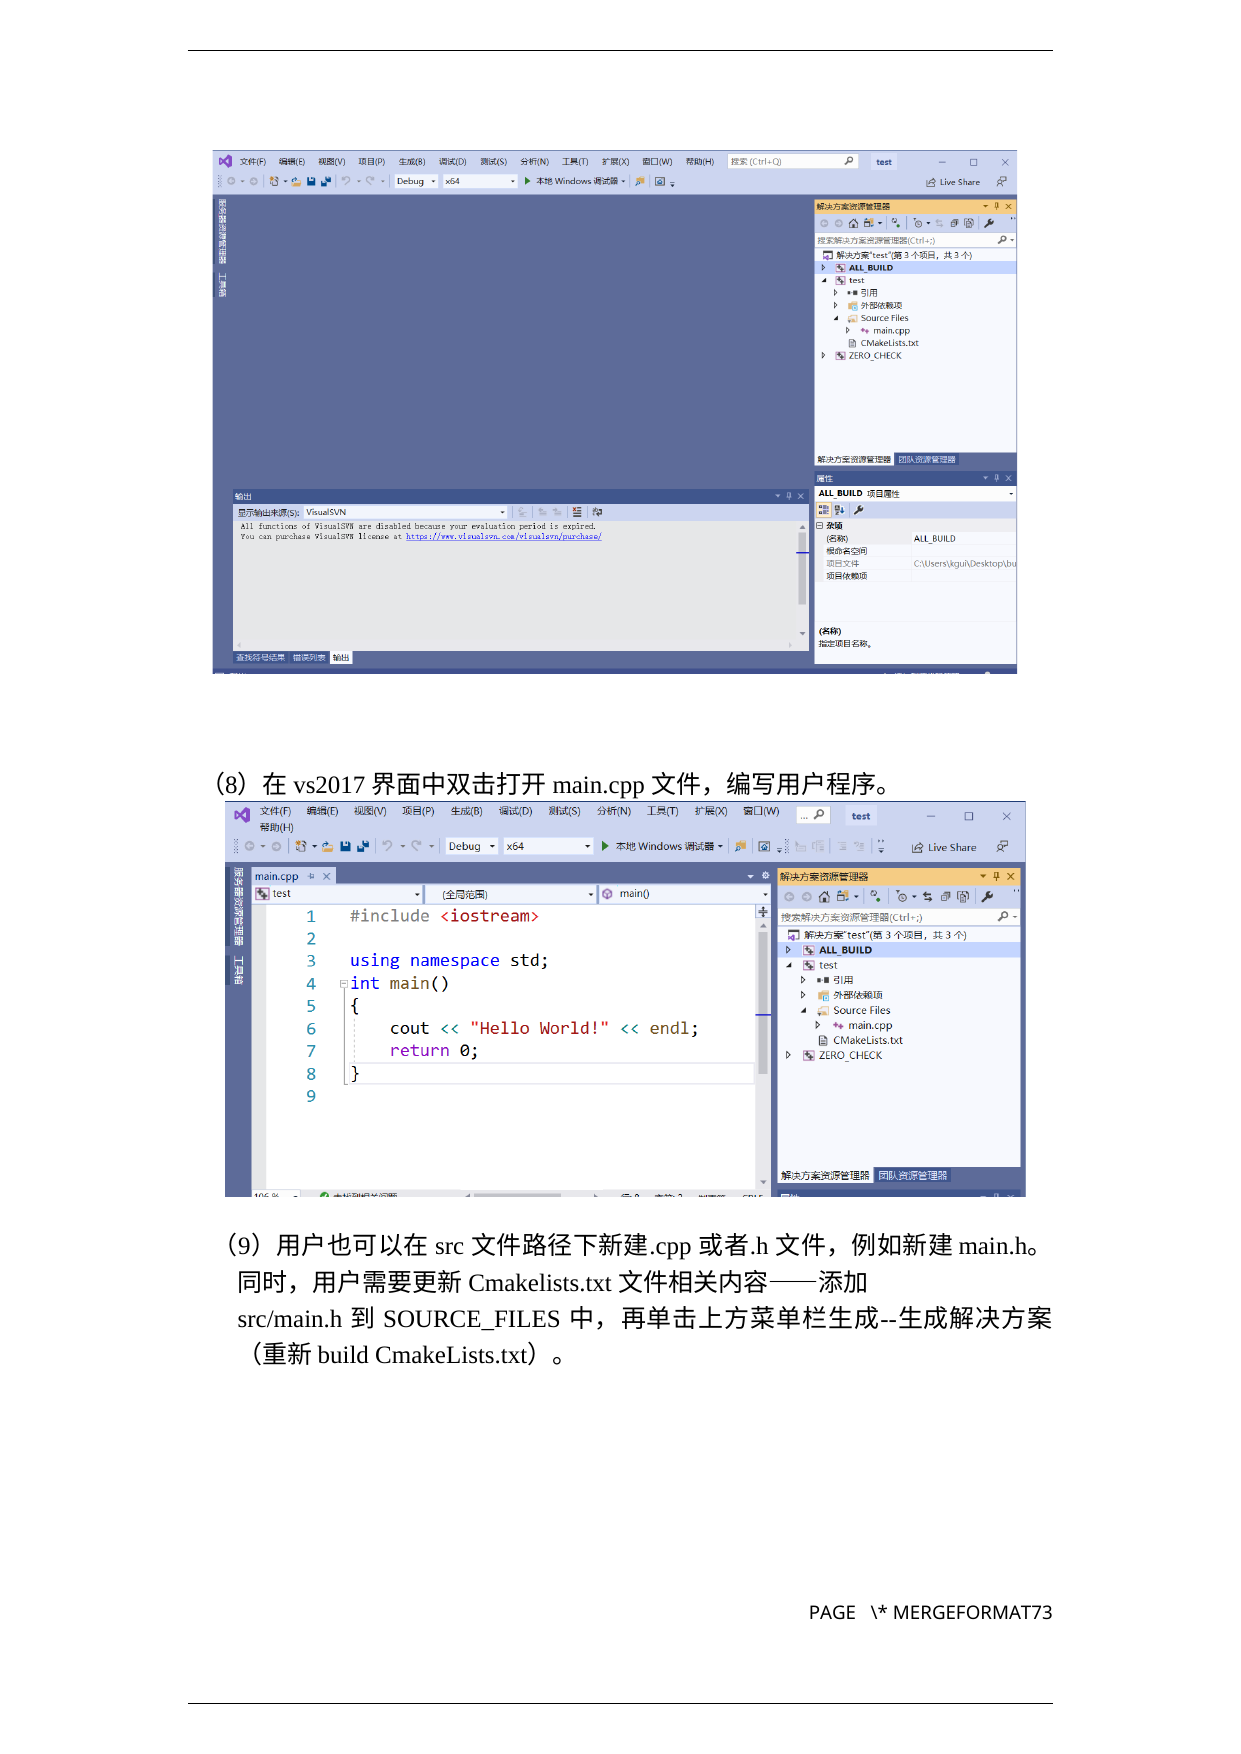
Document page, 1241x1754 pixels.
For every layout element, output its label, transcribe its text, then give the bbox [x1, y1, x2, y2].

picture [225, 801, 1026, 1197]
picture [212, 150, 1018, 674]
text （9）用户也可以在 src 文件路径下新建.cpp 或者.h 文件，例如新建main.h。同时，用户需要更新 Cmakelists.txt 文件相关内容——添加 [212, 1226, 1053, 1298]
text （8）在 vs2017 界面中双击打开 main.cpp 文件，编写用户程序。 [187, 765, 1053, 801]
text src/main.h 到 SOURCE_FILES 中，再单击上方菜单栏生成--生成解决方案（重新build CmakeLists.txt）。 [237, 1298, 1053, 1371]
